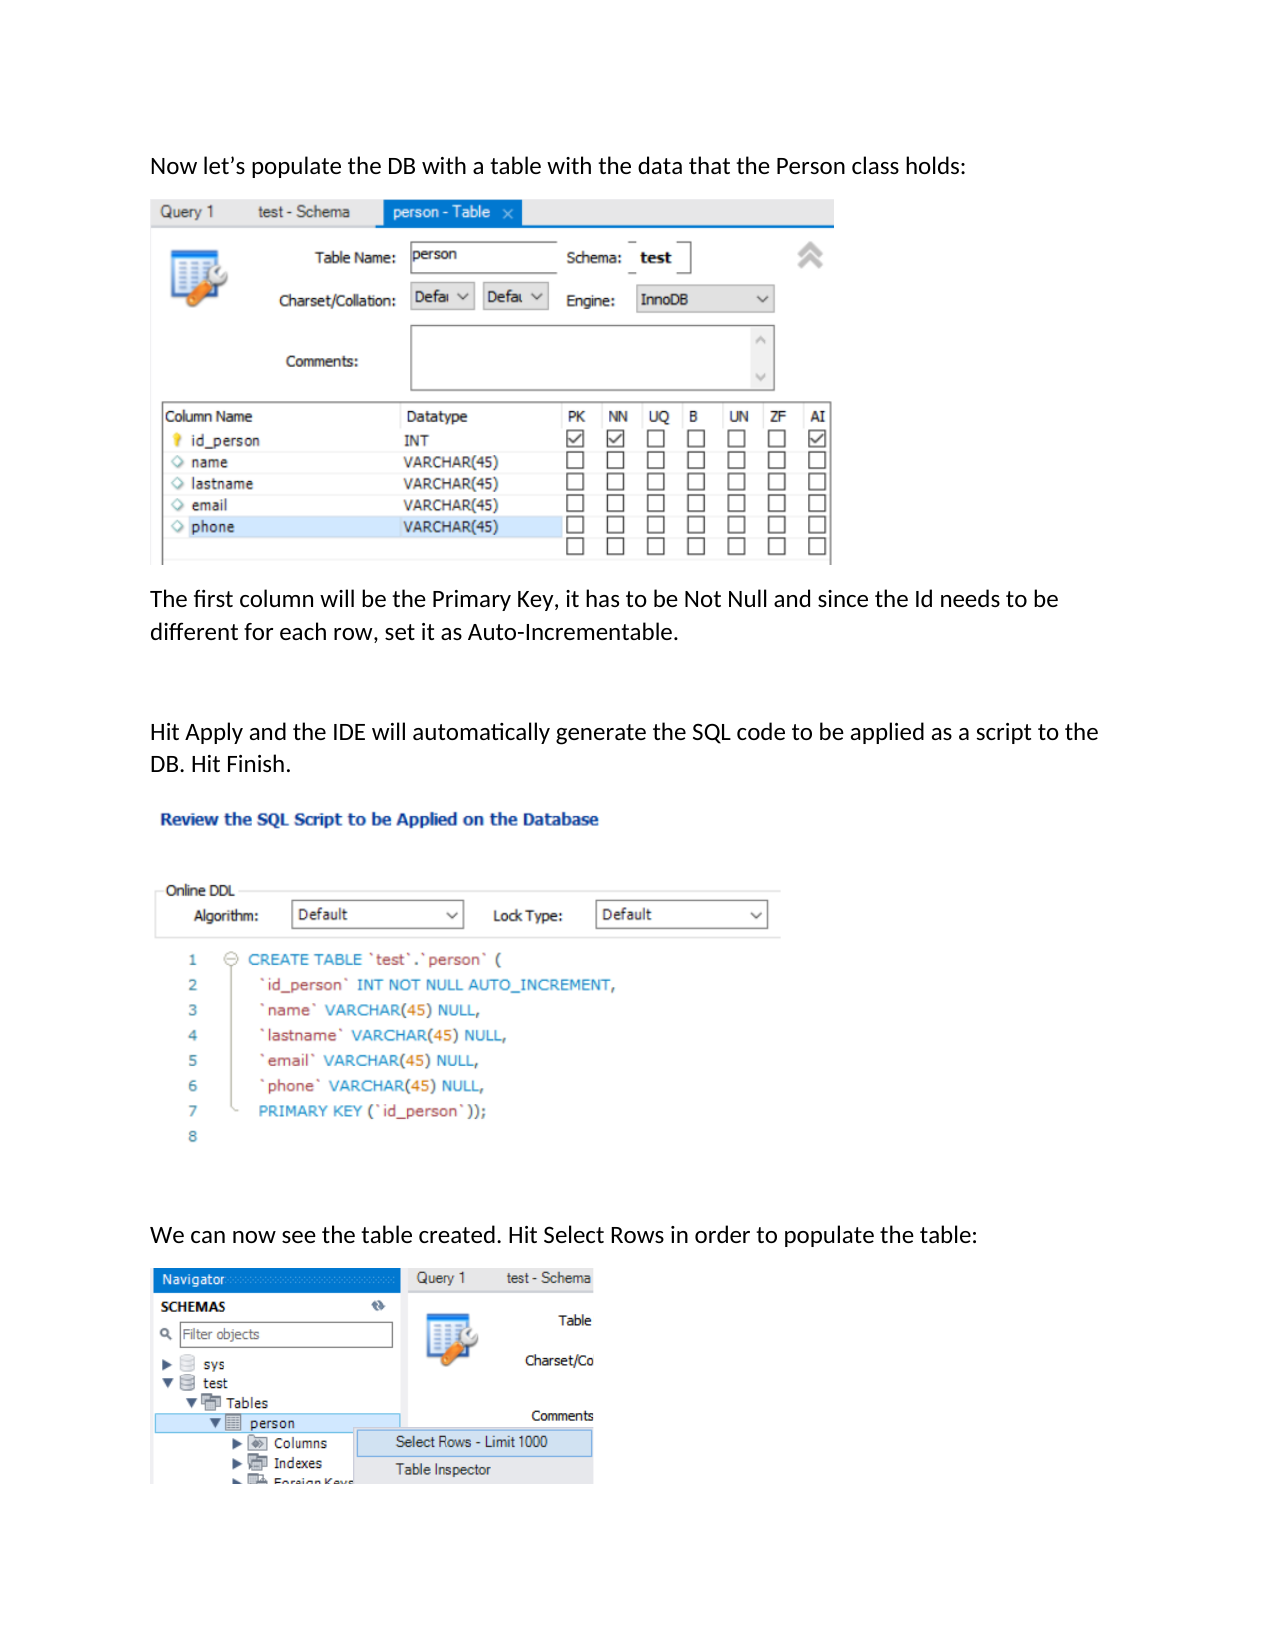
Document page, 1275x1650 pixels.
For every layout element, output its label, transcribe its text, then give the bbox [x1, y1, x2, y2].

text Now let’s populate the DB with a table with the data that the Person class holds: [150, 150, 1125, 181]
picture [150, 798, 781, 1151]
text Hit Apply and the IDE will automatically generate the SQL code to be applied as a script to the DB. Hit Finish. [150, 716, 1125, 779]
text The first column will be the Primary Key, it has to be Not Null and since the Id needs to be different for each row, set it as Auto-Incrementable. [150, 583, 1125, 647]
text We can now see the table created. Hit Select Rows in order to populate the table: [150, 1219, 1125, 1249]
picture [150, 199, 834, 565]
picture [150, 1268, 594, 1484]
